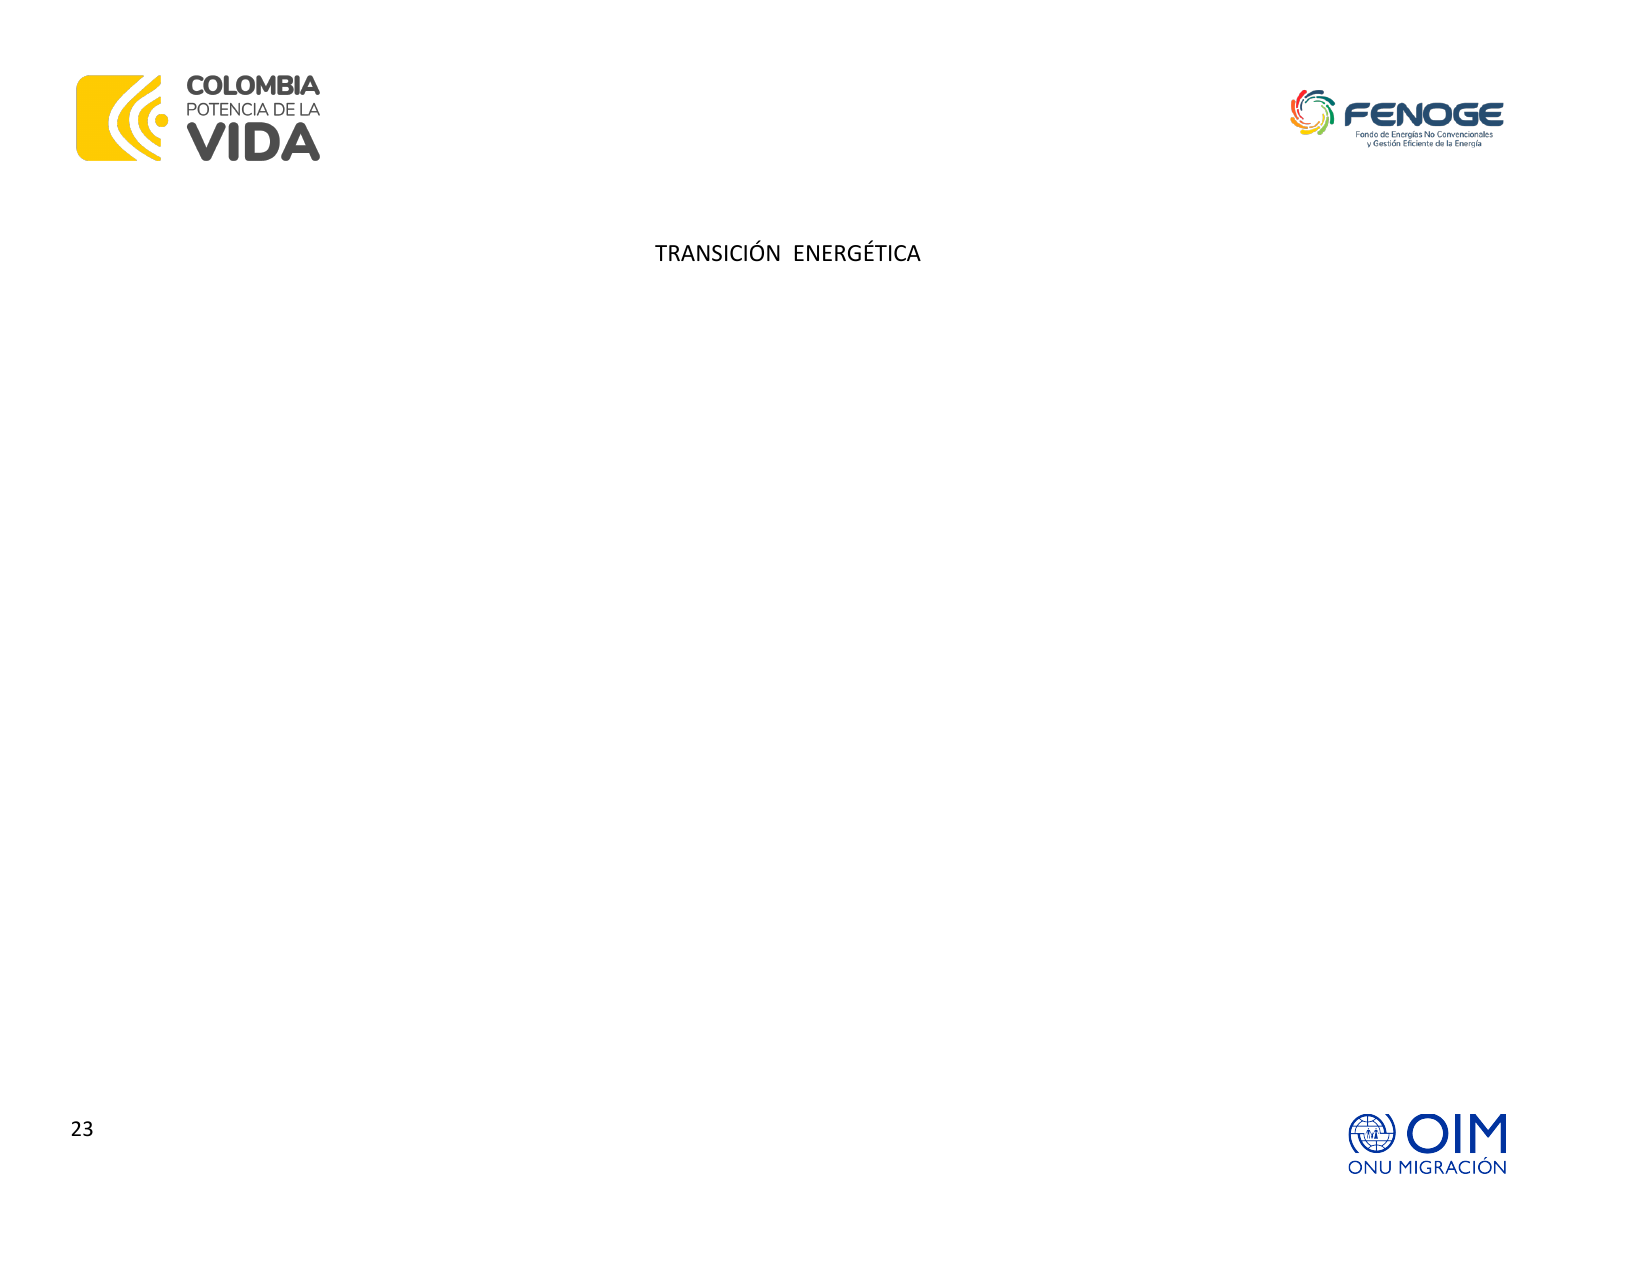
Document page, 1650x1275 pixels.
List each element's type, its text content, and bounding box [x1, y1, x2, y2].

picture [1348, 1114, 1506, 1174]
picture [1290, 88, 1506, 148]
picture [70, 73, 326, 163]
text TRANSICIÓN ENERGÉTICA [59, 237, 1517, 268]
